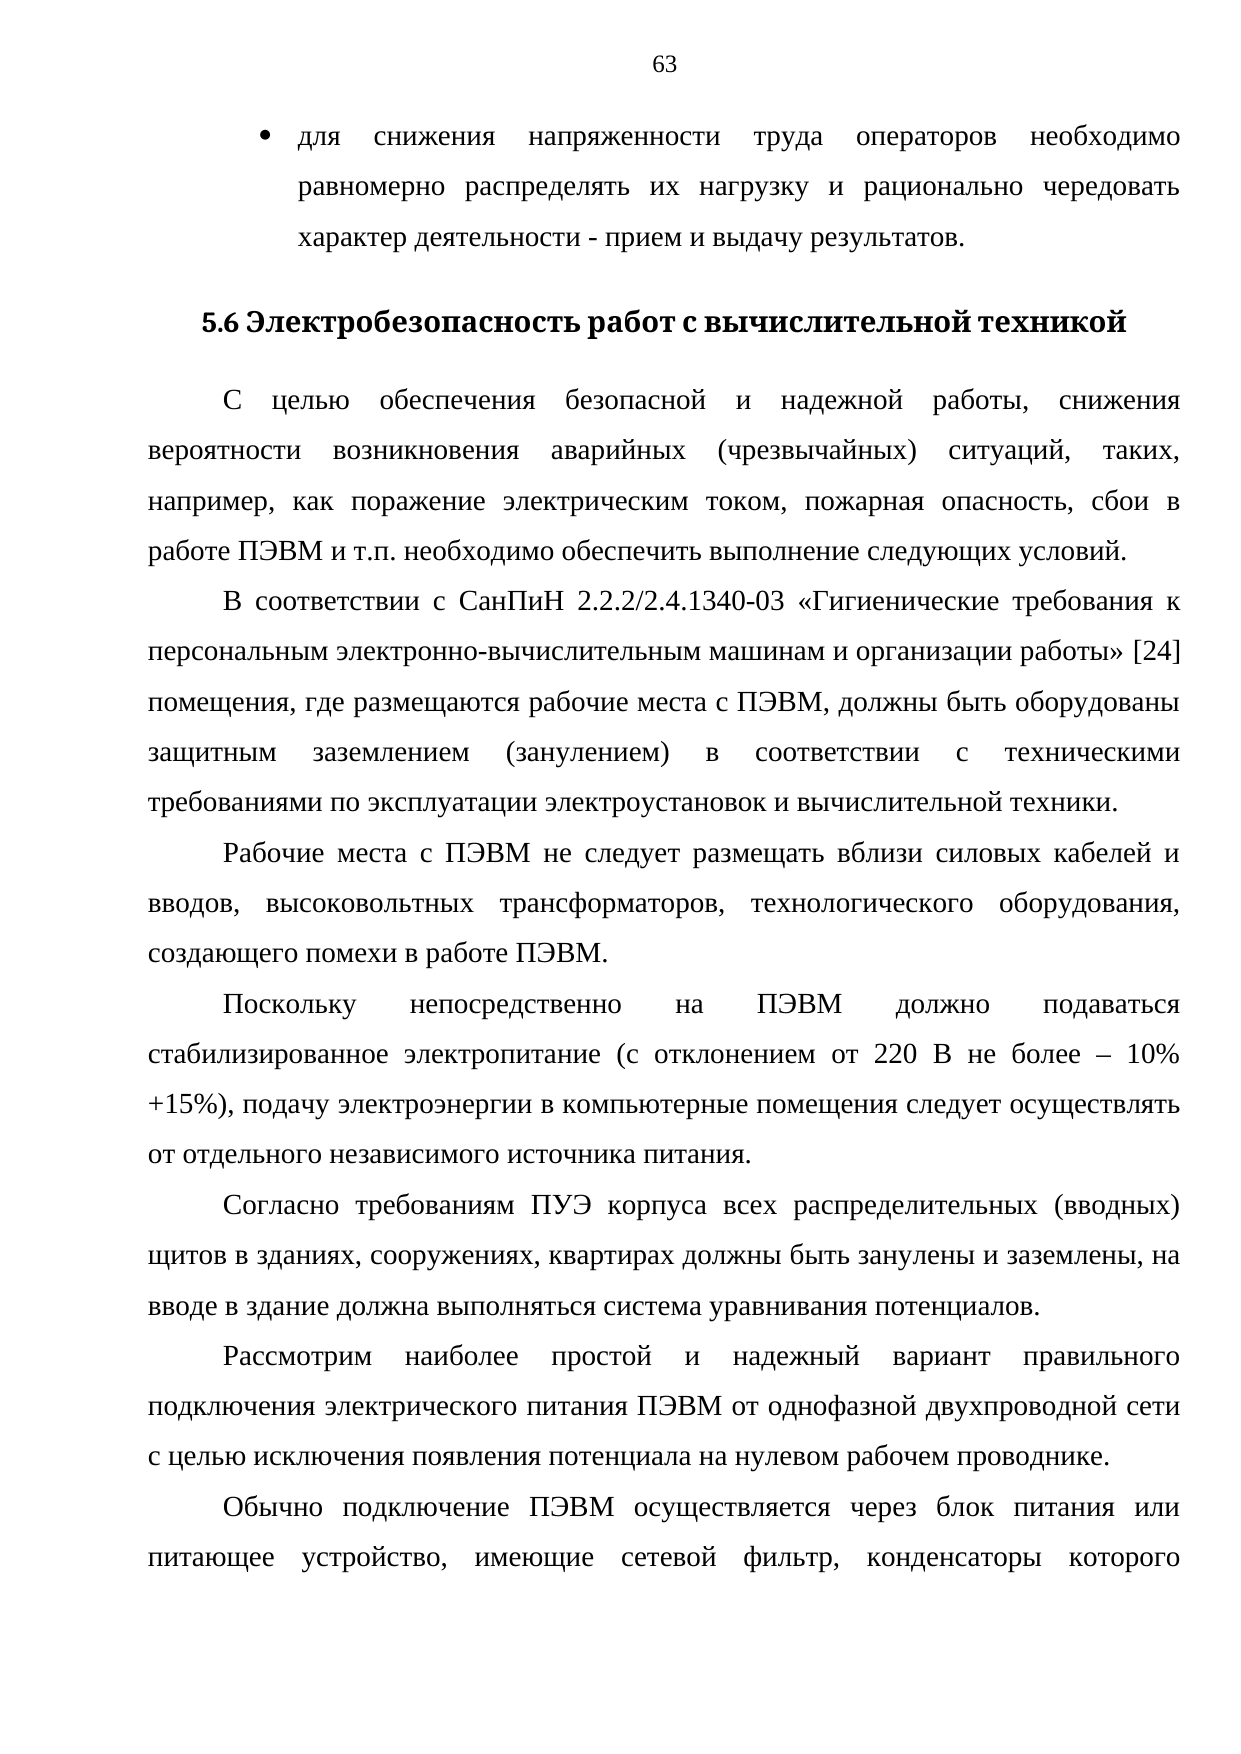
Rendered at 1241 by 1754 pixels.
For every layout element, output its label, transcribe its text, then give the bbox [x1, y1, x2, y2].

list для снижения напряженности труда операторов необходимо равномерно распределять их нагрузку и рационально чередовать характер деятельности - прием и выдачу результатов. [260, 118, 1181, 252]
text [148, 1489, 1181, 1573]
text Согласно требованиям ПУЭ корпуса всех распределительных (вводных) щитов в зданиях, сооружениях, квартирах должны быть занулены и заземлены, на вводе в здание должна выполняться система уравнивания потенциалов. [148, 1187, 1181, 1321]
text Рассмотрим наиболее простой и надежный вариант правильного подключения электрического питания ПЭВМ от однофазной двухпроводной сети с целью исключения появления потенциала на нулевом рабочем проводнике. [148, 1338, 1181, 1472]
text Поскольку непосредственно на ПЭВМ должно подаваться стабилизированное электропитание (с отклонением от 220 В не более – 10% +15%), подачу электроэнергии в компьютерные помещения следует осуществлять от отдельного независимого источника питания. [148, 986, 1181, 1170]
text Рабочие места с ПЭВМ не следует размещать вблизи силовых кабелей и вводов, высоковольтных трансформаторов, технологического оборудования, создающего помехи в работе ПЭВМ. [148, 835, 1181, 969]
subtitle Электробезопасность работ с вычислительной техникой [148, 307, 1181, 340]
text С целью обеспечения безопасной и надежной работы, снижения вероятности возникновения аварийных (чрезвычайных) ситуаций, таких, например, как поражение электрическим током, пожарная опасность, сбои в работе ПЭВМ и т.п. необходимо обеспечить выполнение следующих условий. [148, 382, 1181, 566]
text В соответствии с СанПиН 2.2.2/2.4.1340-03 «Гигиенические требования к персональным электронно-вычислительным машинам и организации работы» помещения, где размещаются рабочие места с ПЭВМ, должны быть оборудованы защитным заземлением (занулением) в соответствии с техническими требованиями по эксплуатации электроустановок и вычислительной техники. [148, 583, 1181, 818]
